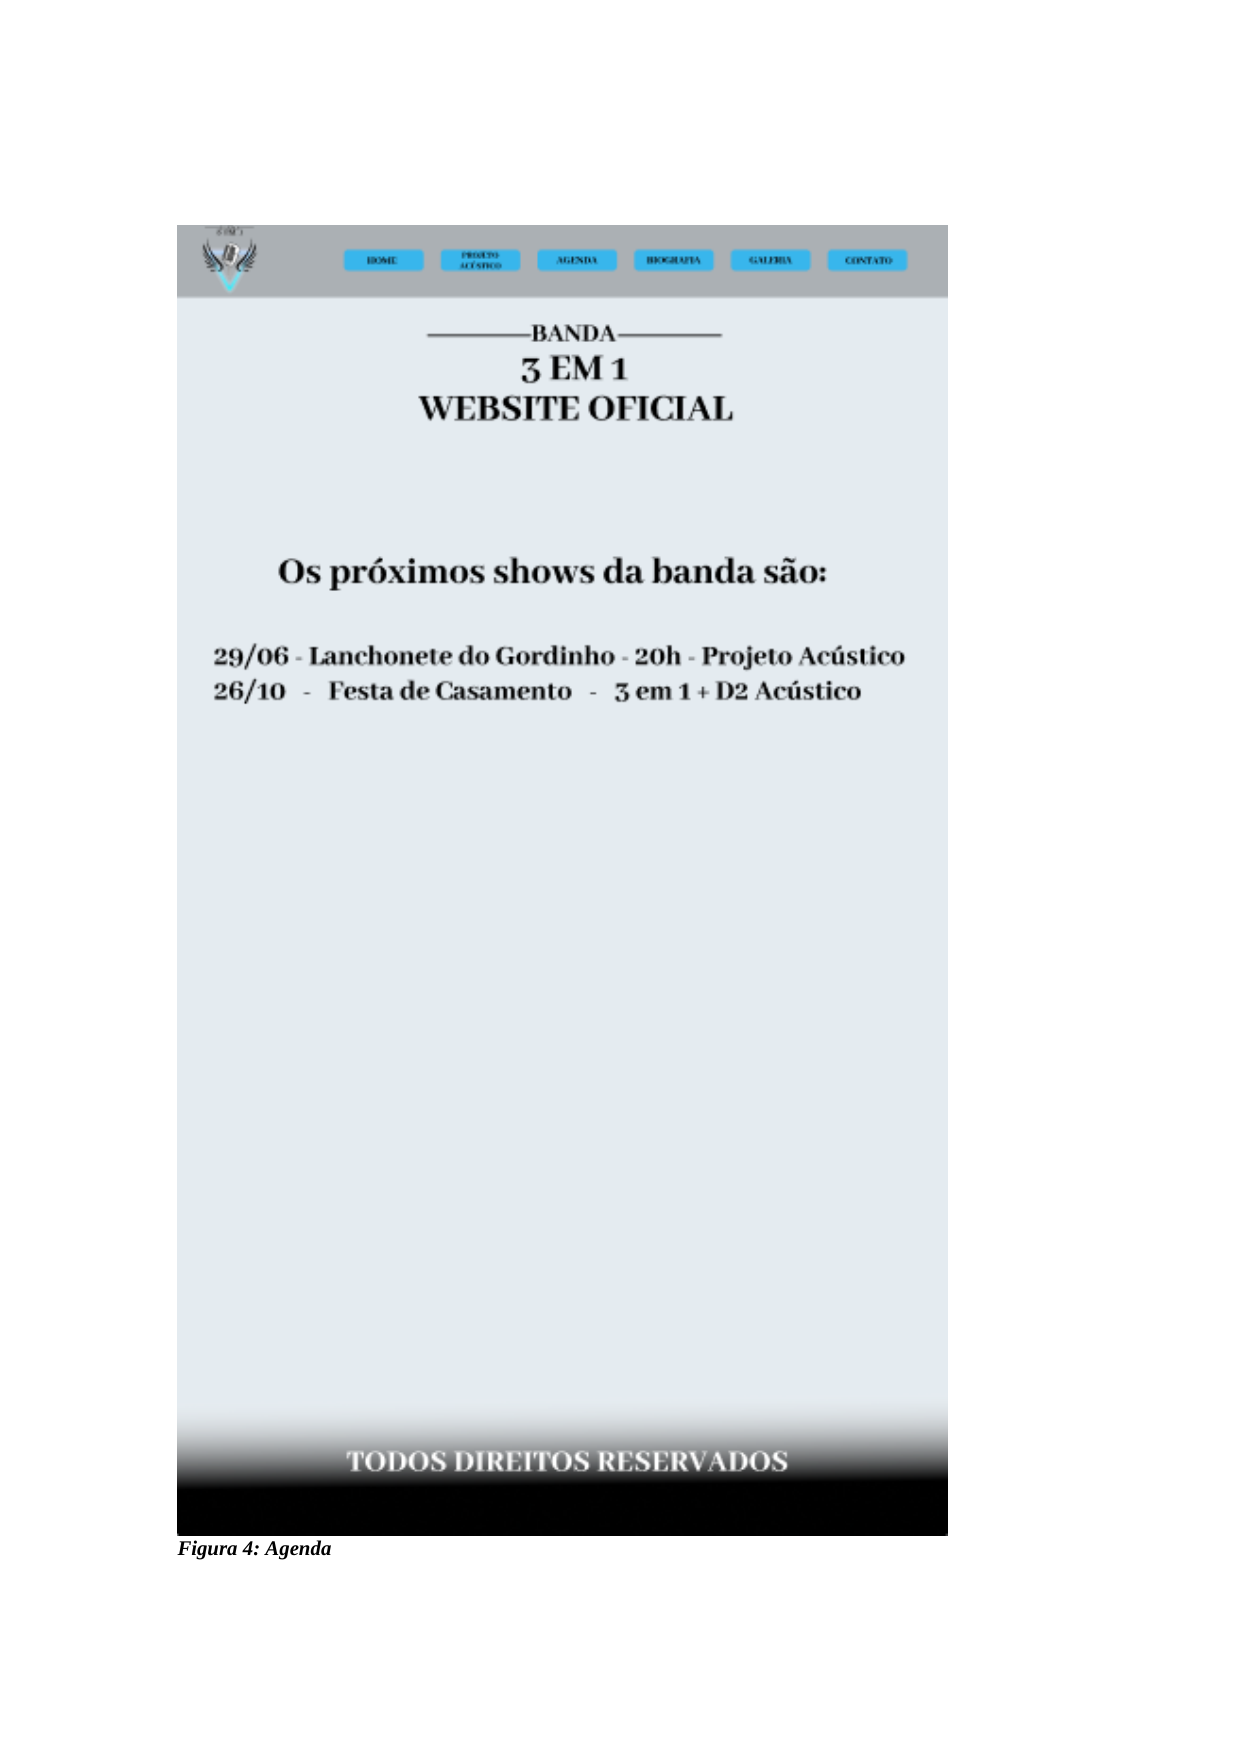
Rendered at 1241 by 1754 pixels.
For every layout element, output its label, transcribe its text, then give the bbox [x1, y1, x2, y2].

picture [177, 225, 948, 1536]
